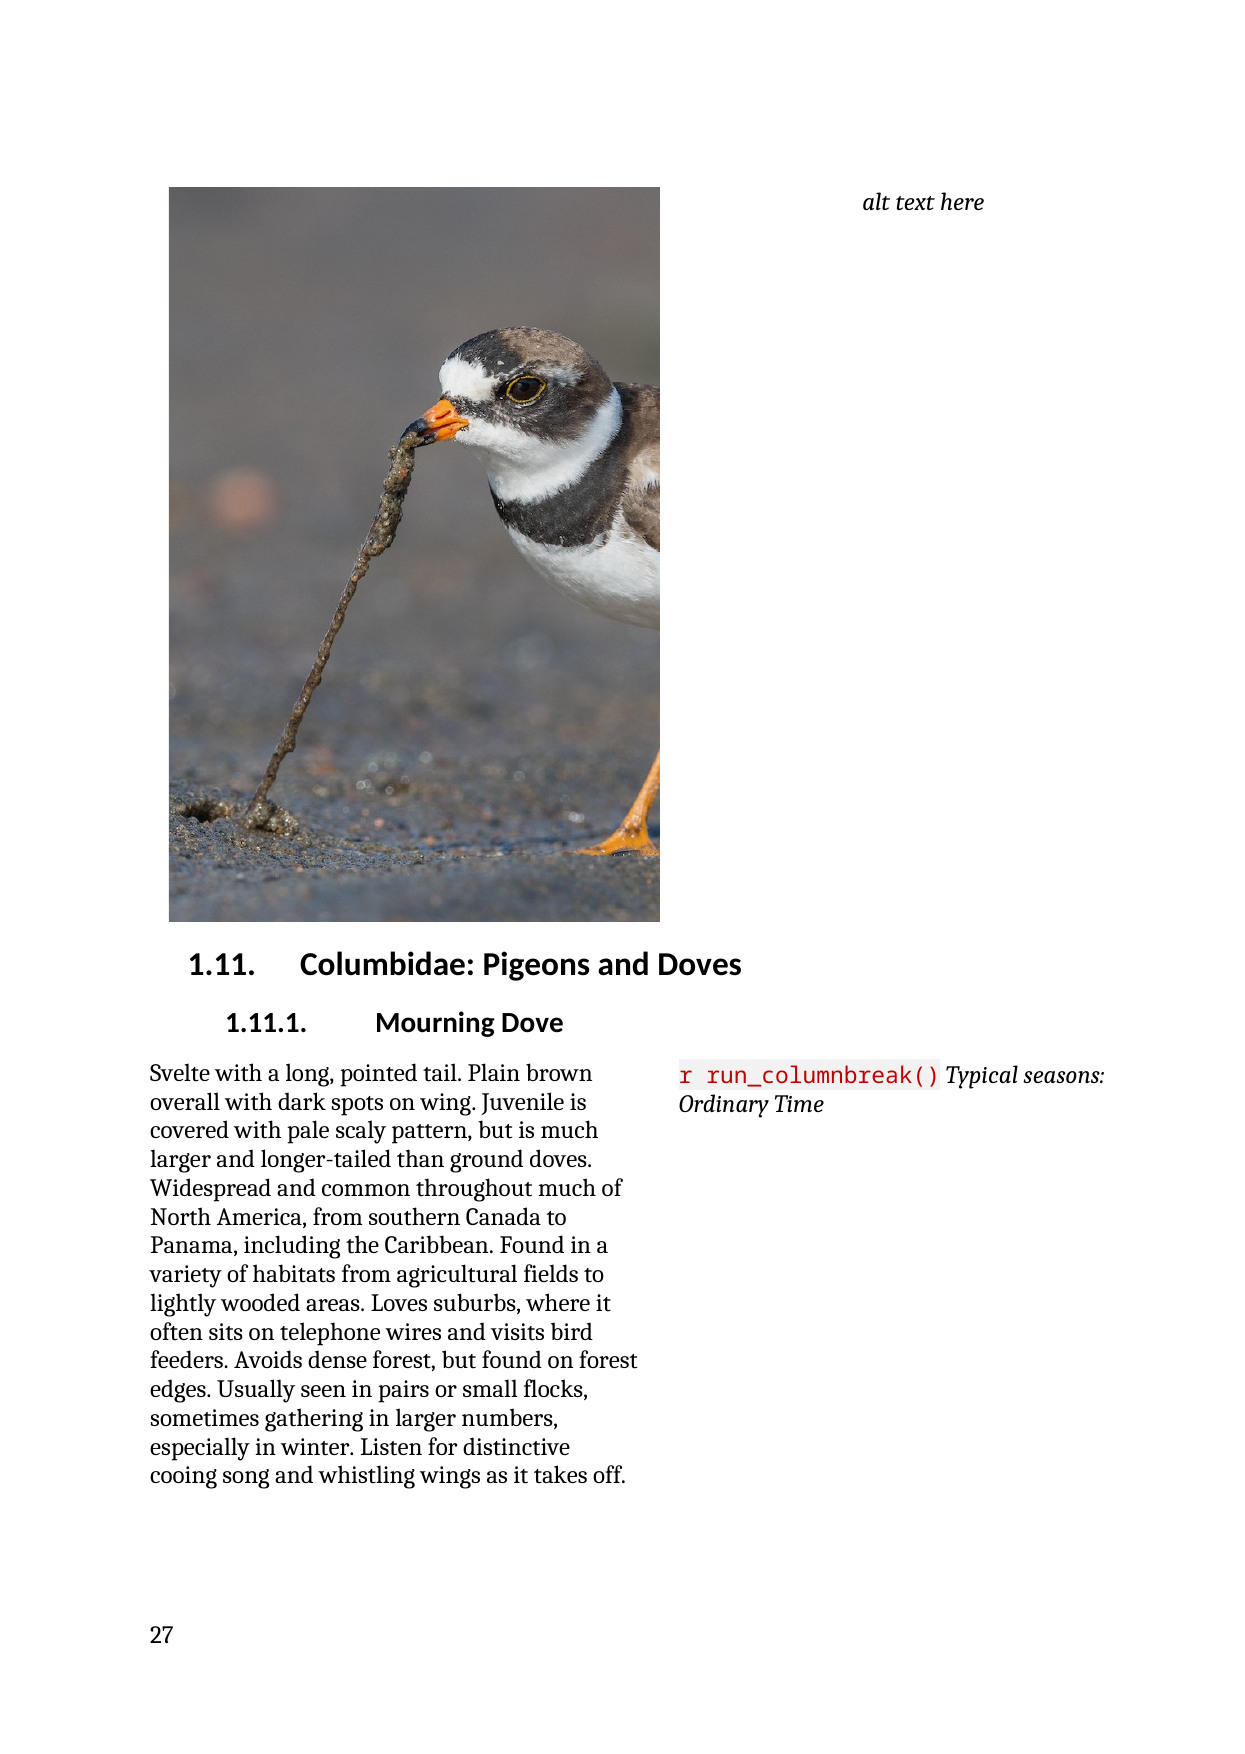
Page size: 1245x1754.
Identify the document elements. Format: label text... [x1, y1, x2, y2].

subtitle Columbidae: Pigeons and Doves [187, 943, 1170, 983]
subtitle Mourning Dove [225, 1004, 1170, 1040]
text alt text here [679, 187, 1170, 216]
text r run_columnbreak() Typical seasons: Ordinary Time [679, 1059, 1170, 1119]
picture [168, 187, 660, 922]
text Svelte with a long, pointed tail. Plain brown overall with dark spots on wing. Juvenile is covered with pale scaly pattern, but is much larger and longer-tailed than ground doves. Widespread and common throughout much of North America, from southern Canada to Panama, including the Caribbean. Found in a variety of habitats from agricultural fields to lightly wooded areas. Loves suburbs, where it often sits on telephone wires and visits bird feeders. Avoids dense forest, but found on forest edges. Usually seen in pairs or small flocks, sometimes gathering in larger numbers, especially in winter. Listen for distinctive cooing song and whistling wings as it takes off. [150, 1059, 641, 1490]
